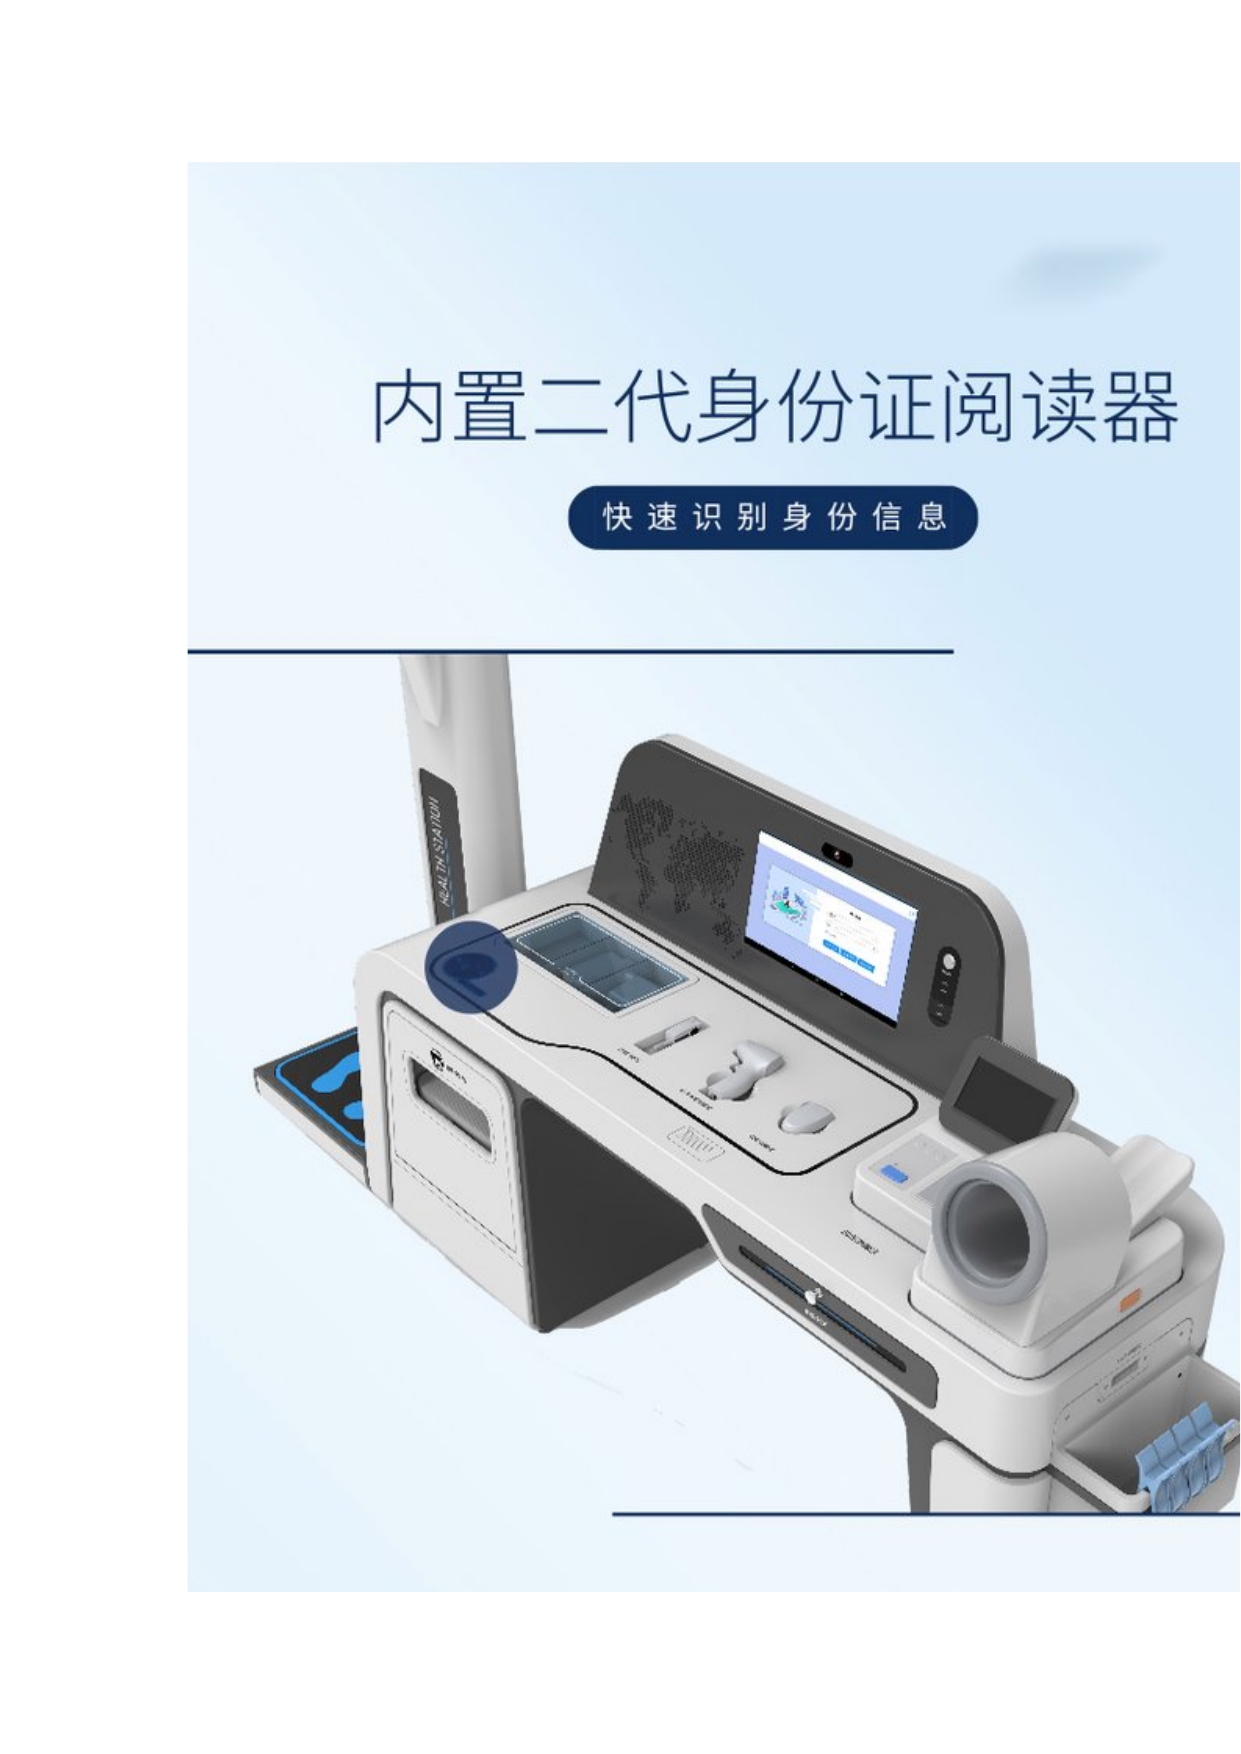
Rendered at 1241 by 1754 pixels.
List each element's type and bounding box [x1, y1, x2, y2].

picture [187, 162, 1241, 1592]
